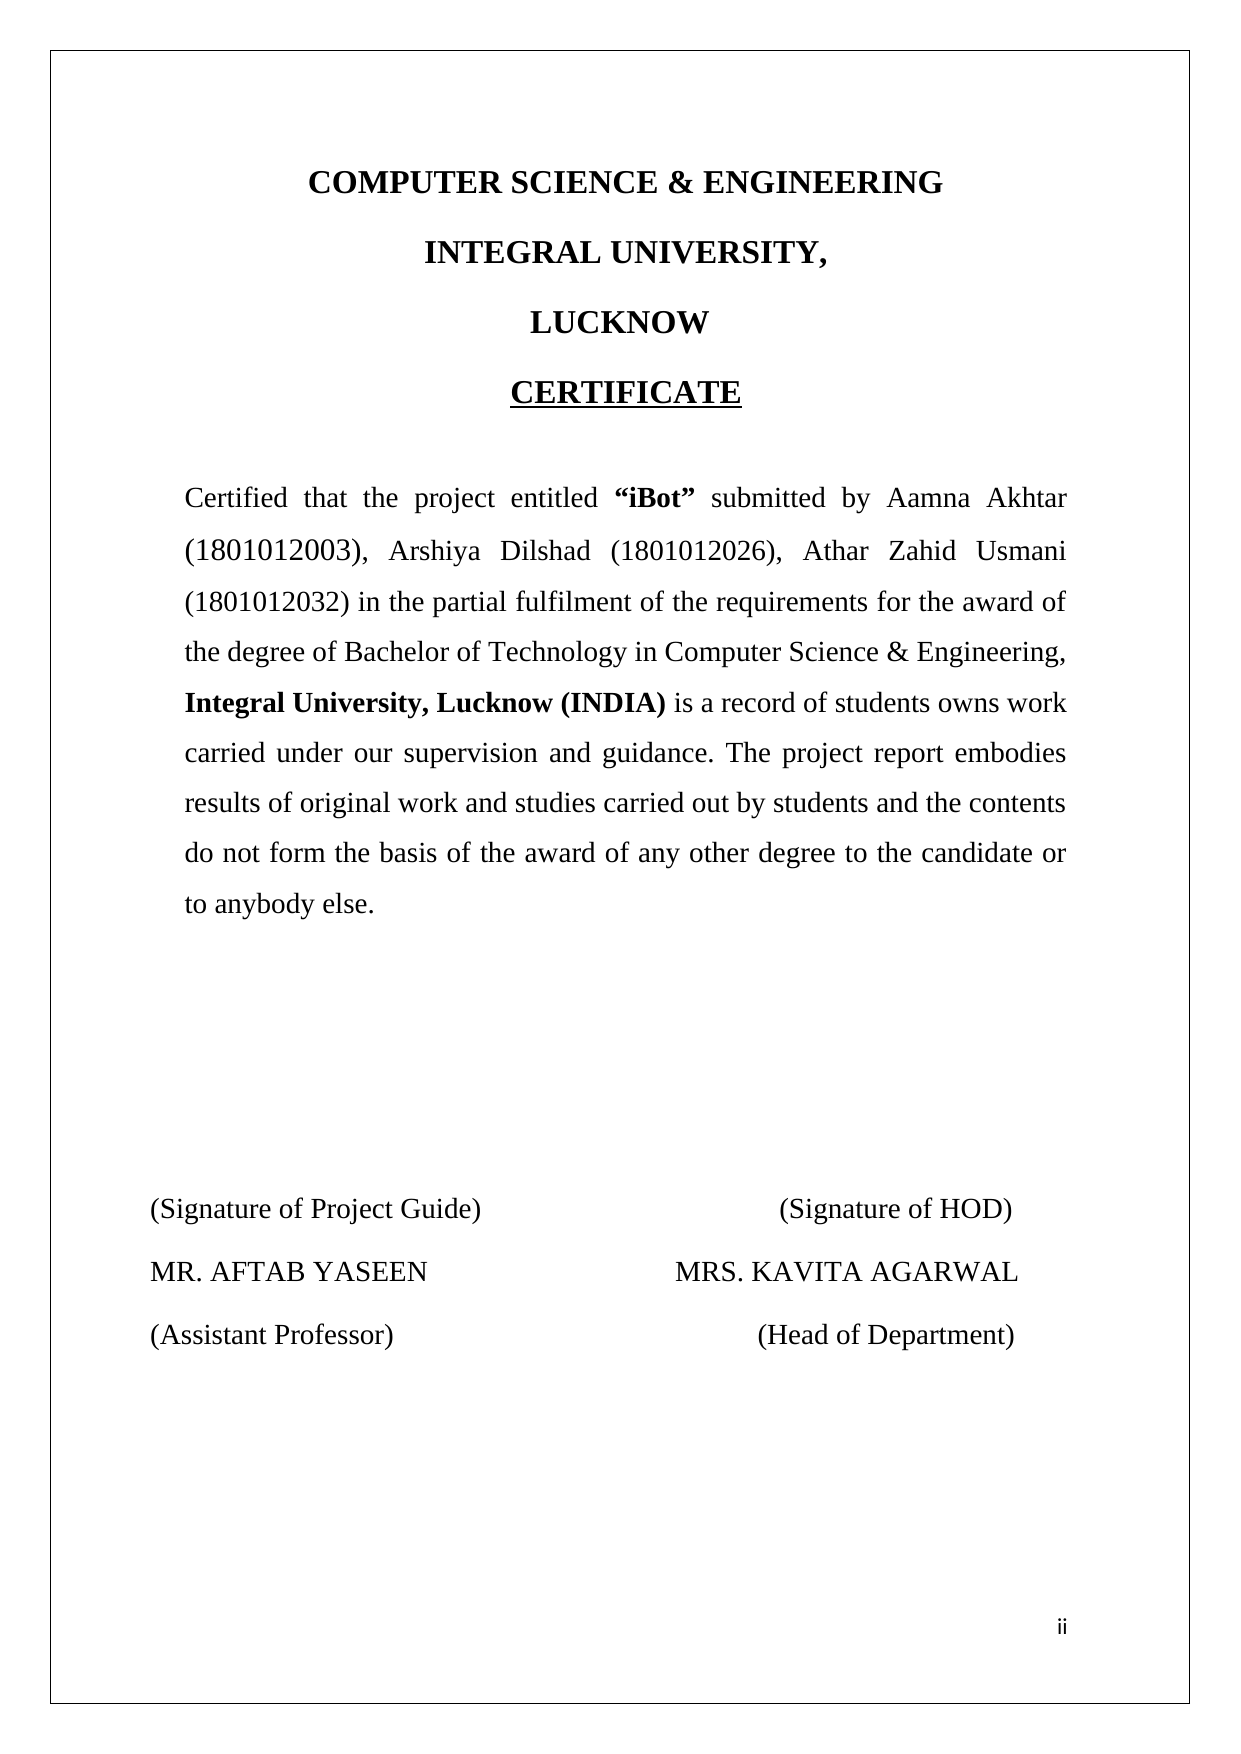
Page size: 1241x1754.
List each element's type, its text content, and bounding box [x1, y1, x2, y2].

text LUCKNOW [280, 302, 1067, 341]
text INTEGRAL UNIVERSITY, [184, 232, 1067, 271]
text (Assistant Professor) (Head of Department) [150, 1317, 1090, 1351]
text (Signature of Project Guide) (Signature of HOD) [150, 1192, 1090, 1225]
text Certified that the project entitled “iBot” submitted by Aamna Akhtar (1801012003), Arshiya Dilshad (1801012026), Athar Zahid Usmani (1801012032) in the partial fulfilment of the requirements for the award of the degree of Bachelor of Technology in Computer Science & Engineering, Integral University, Lucknow (INDIA) is a record of students owns work carried under our supervision and guidance. The project report embodies results of original work and studies carried out by students and the contents do not form the basis of the award of any other degree to the candidate or to anybody else. [184, 480, 1067, 919]
text COMPUTER SCIENCE & ENGINEERING [184, 162, 1067, 201]
text CERTIFICATE [184, 372, 1067, 411]
text MR. AFTAB YASEEN MRS. KAVITA AGARWAL [150, 1254, 1090, 1288]
